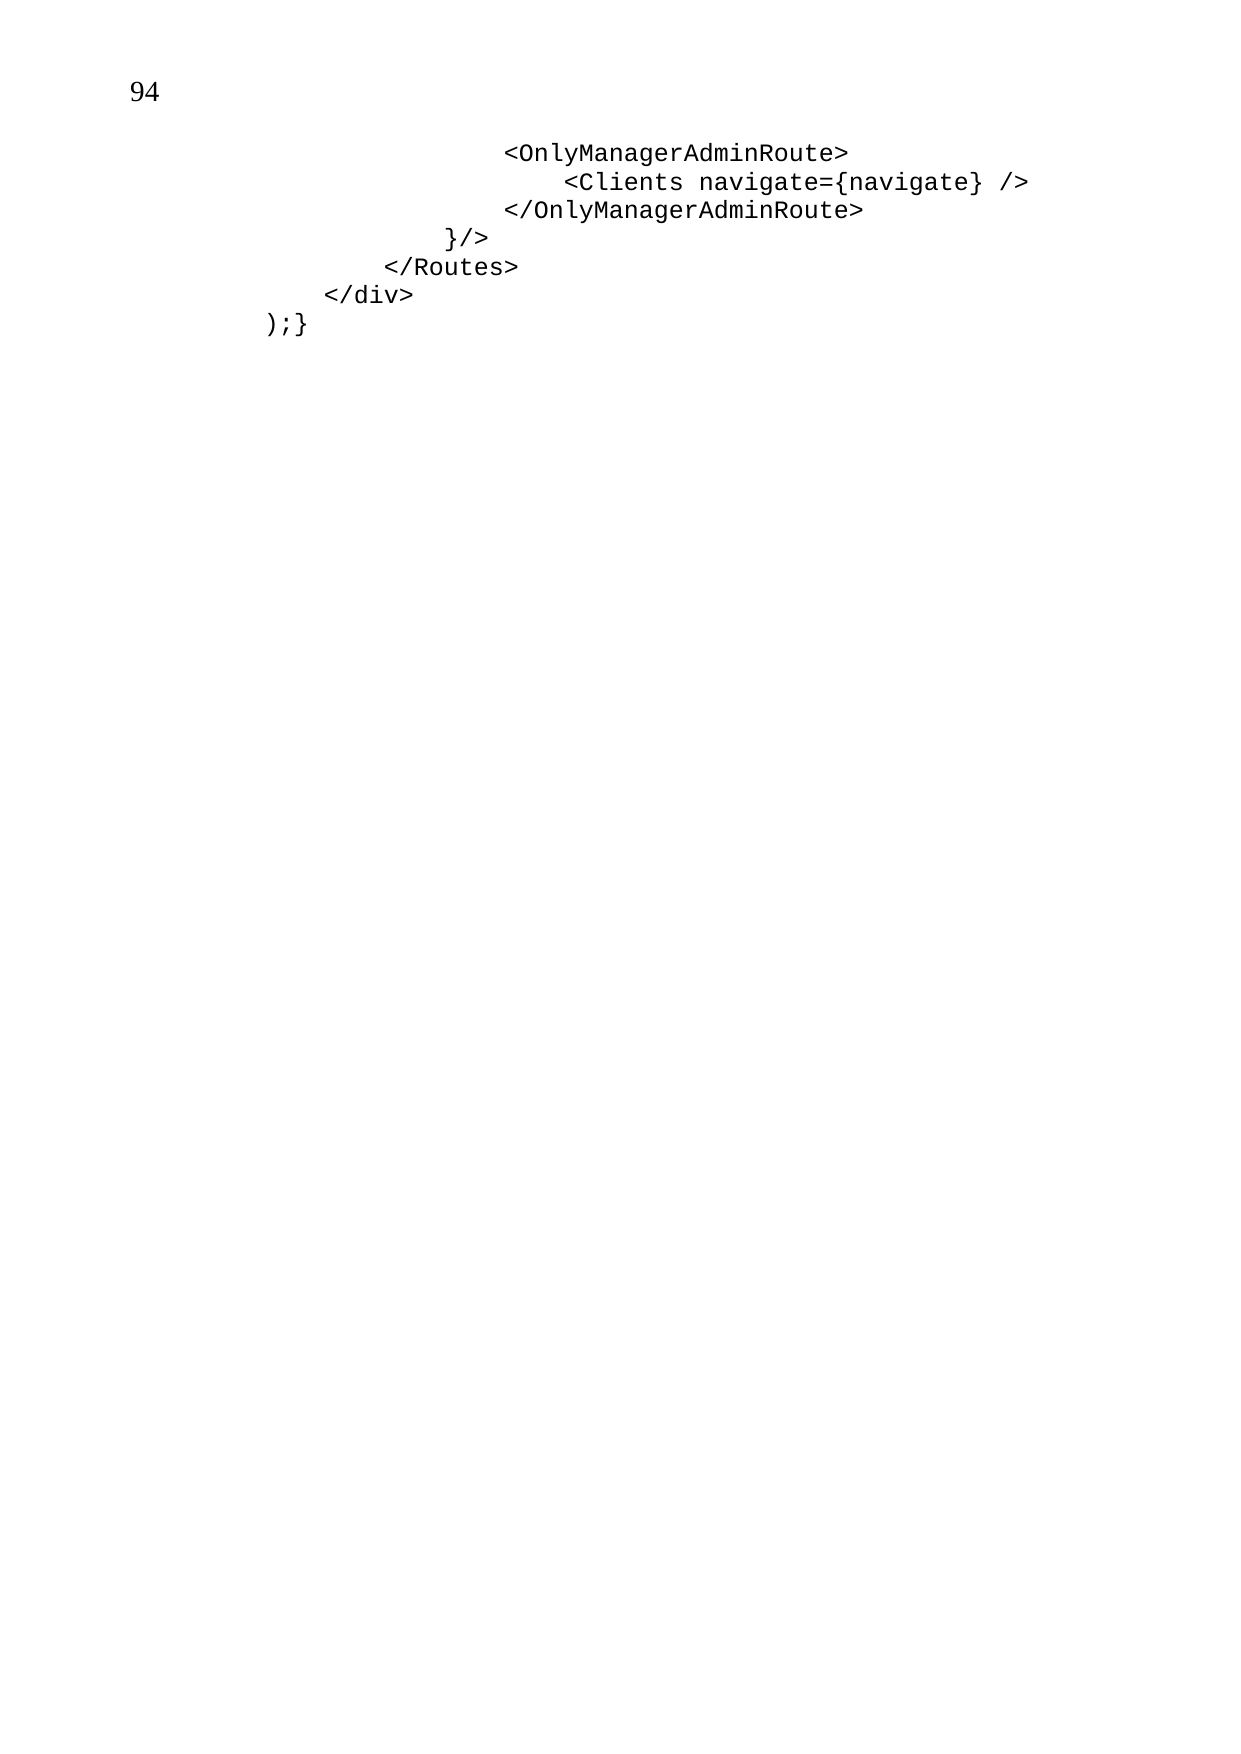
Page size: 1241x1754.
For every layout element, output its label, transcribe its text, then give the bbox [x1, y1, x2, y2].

text );} [130, 311, 1187, 339]
text </div> [130, 283, 1187, 311]
text <OnlyManagerAdminRoute> [130, 141, 1187, 169]
text </OnlyManagerAdminRoute> [130, 198, 1187, 226]
text }/> [130, 226, 1187, 254]
text </Routes> [130, 254, 1187, 283]
text <Clients navigate={navigate} /> [130, 169, 1187, 198]
